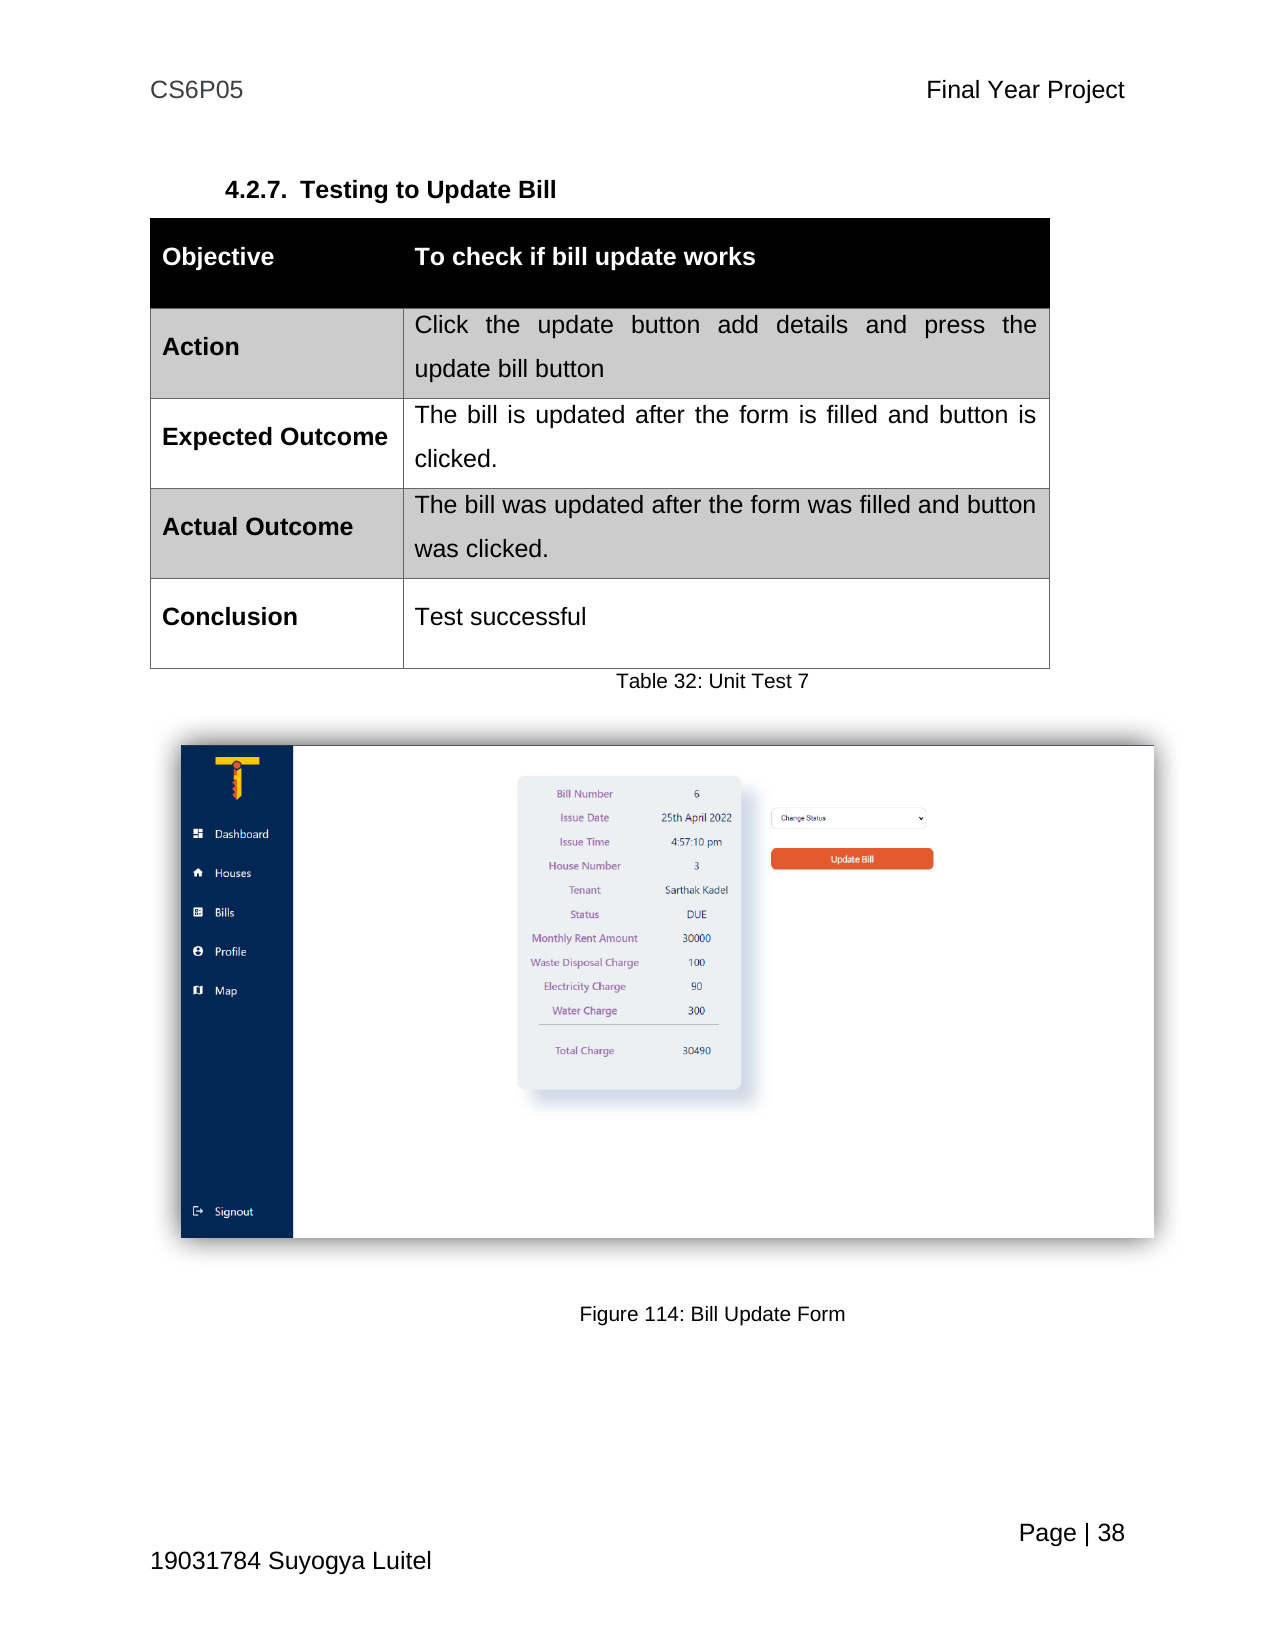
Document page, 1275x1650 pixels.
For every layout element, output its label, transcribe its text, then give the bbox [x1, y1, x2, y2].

table_cell Actual Outcome [151, 489, 403, 578]
table_cell The bill is updated after the form is filled and button is clicked. [404, 399, 1049, 488]
picture [181, 745, 1154, 1238]
table_cell Conclusion [151, 579, 403, 668]
table_cell Expected Outcome [151, 399, 403, 488]
text Figure 114: Bill Update Form [225, 1301, 1125, 1325]
table_header Objective [151, 219, 403, 308]
table_cell Action [151, 309, 403, 398]
table_header To check if bill update works [404, 219, 1049, 308]
table_cell Test successful [404, 579, 1049, 668]
table_cell The bill was updated after the form was filled and button was clicked. [404, 489, 1049, 578]
subtitle Testing to Update Bill [150, 175, 1125, 204]
table_cell Click the update button add details and press the update bill button [404, 309, 1049, 398]
